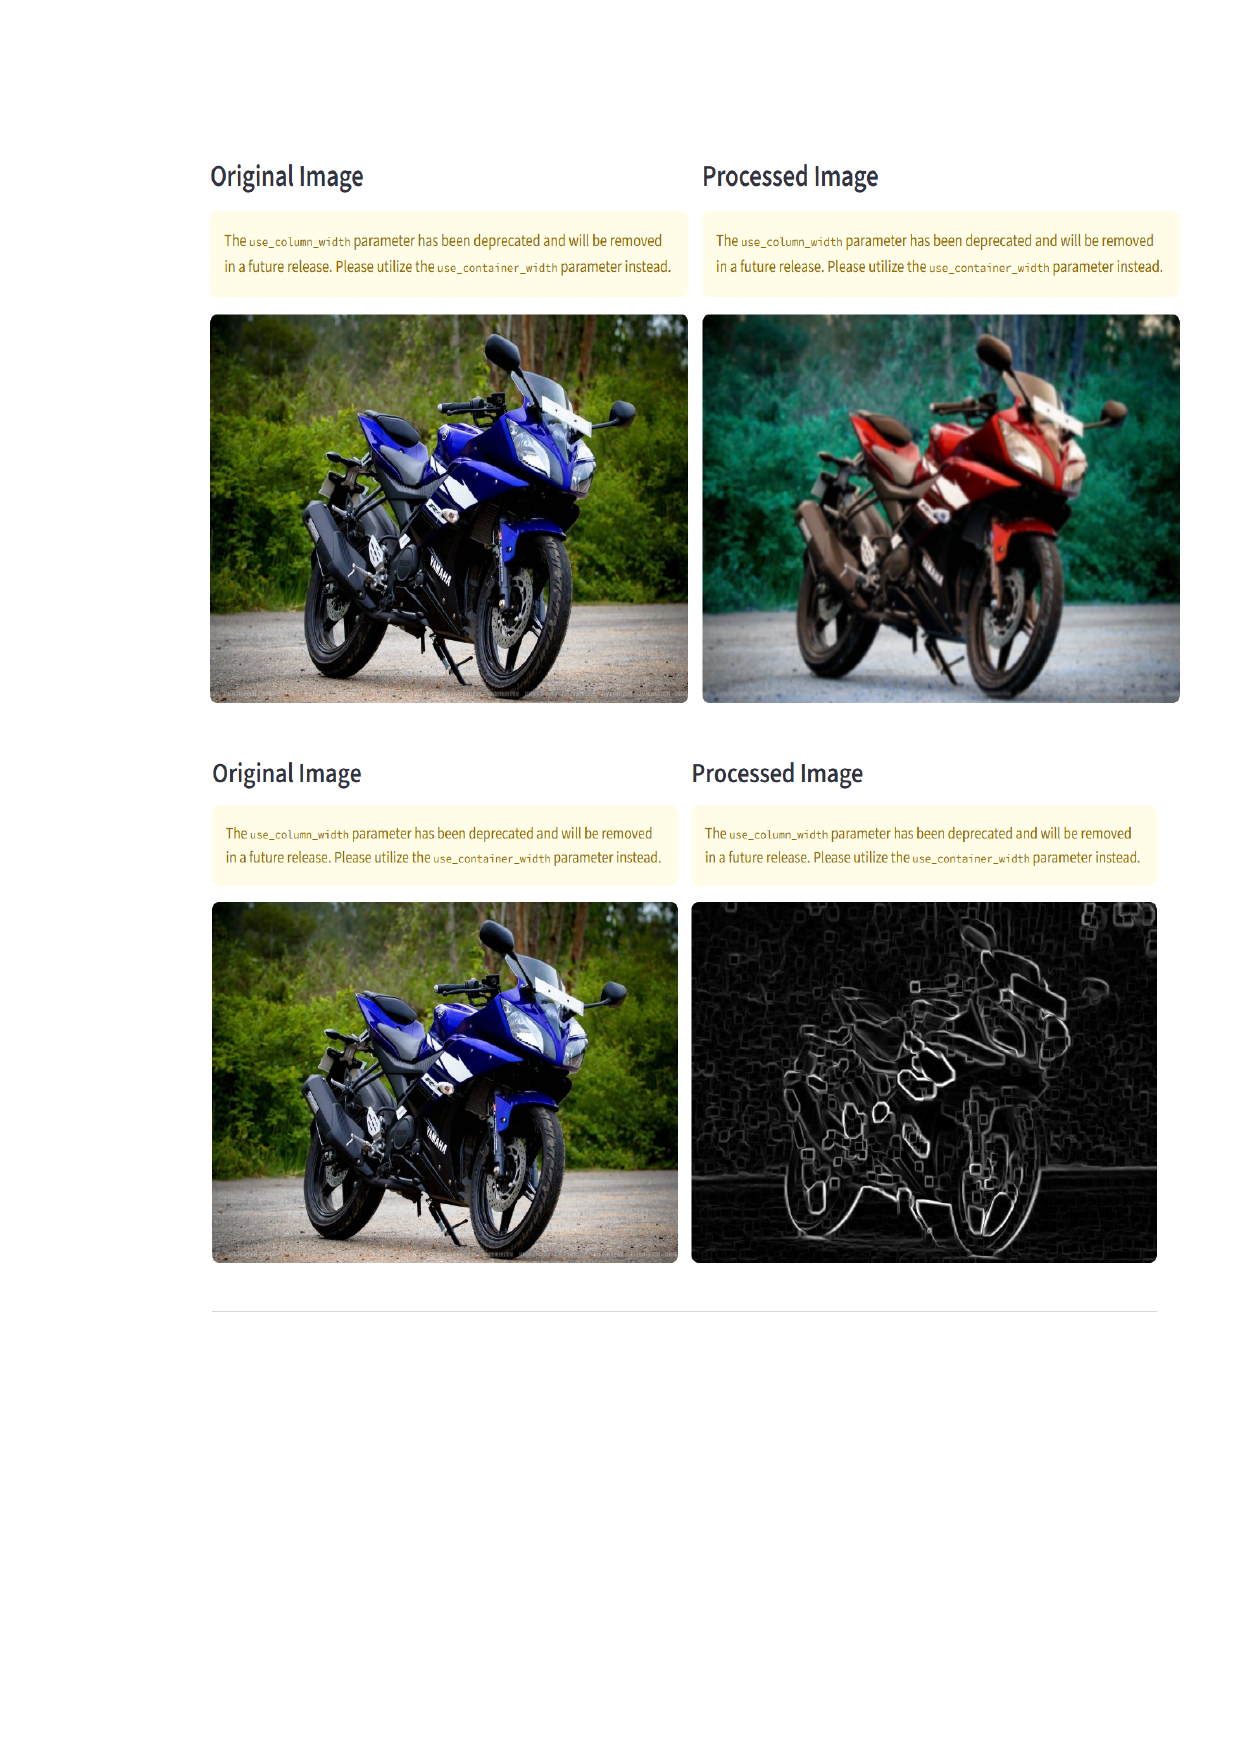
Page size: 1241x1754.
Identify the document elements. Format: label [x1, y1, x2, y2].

picture [150, 753, 1200, 1313]
picture [150, 150, 1221, 752]
